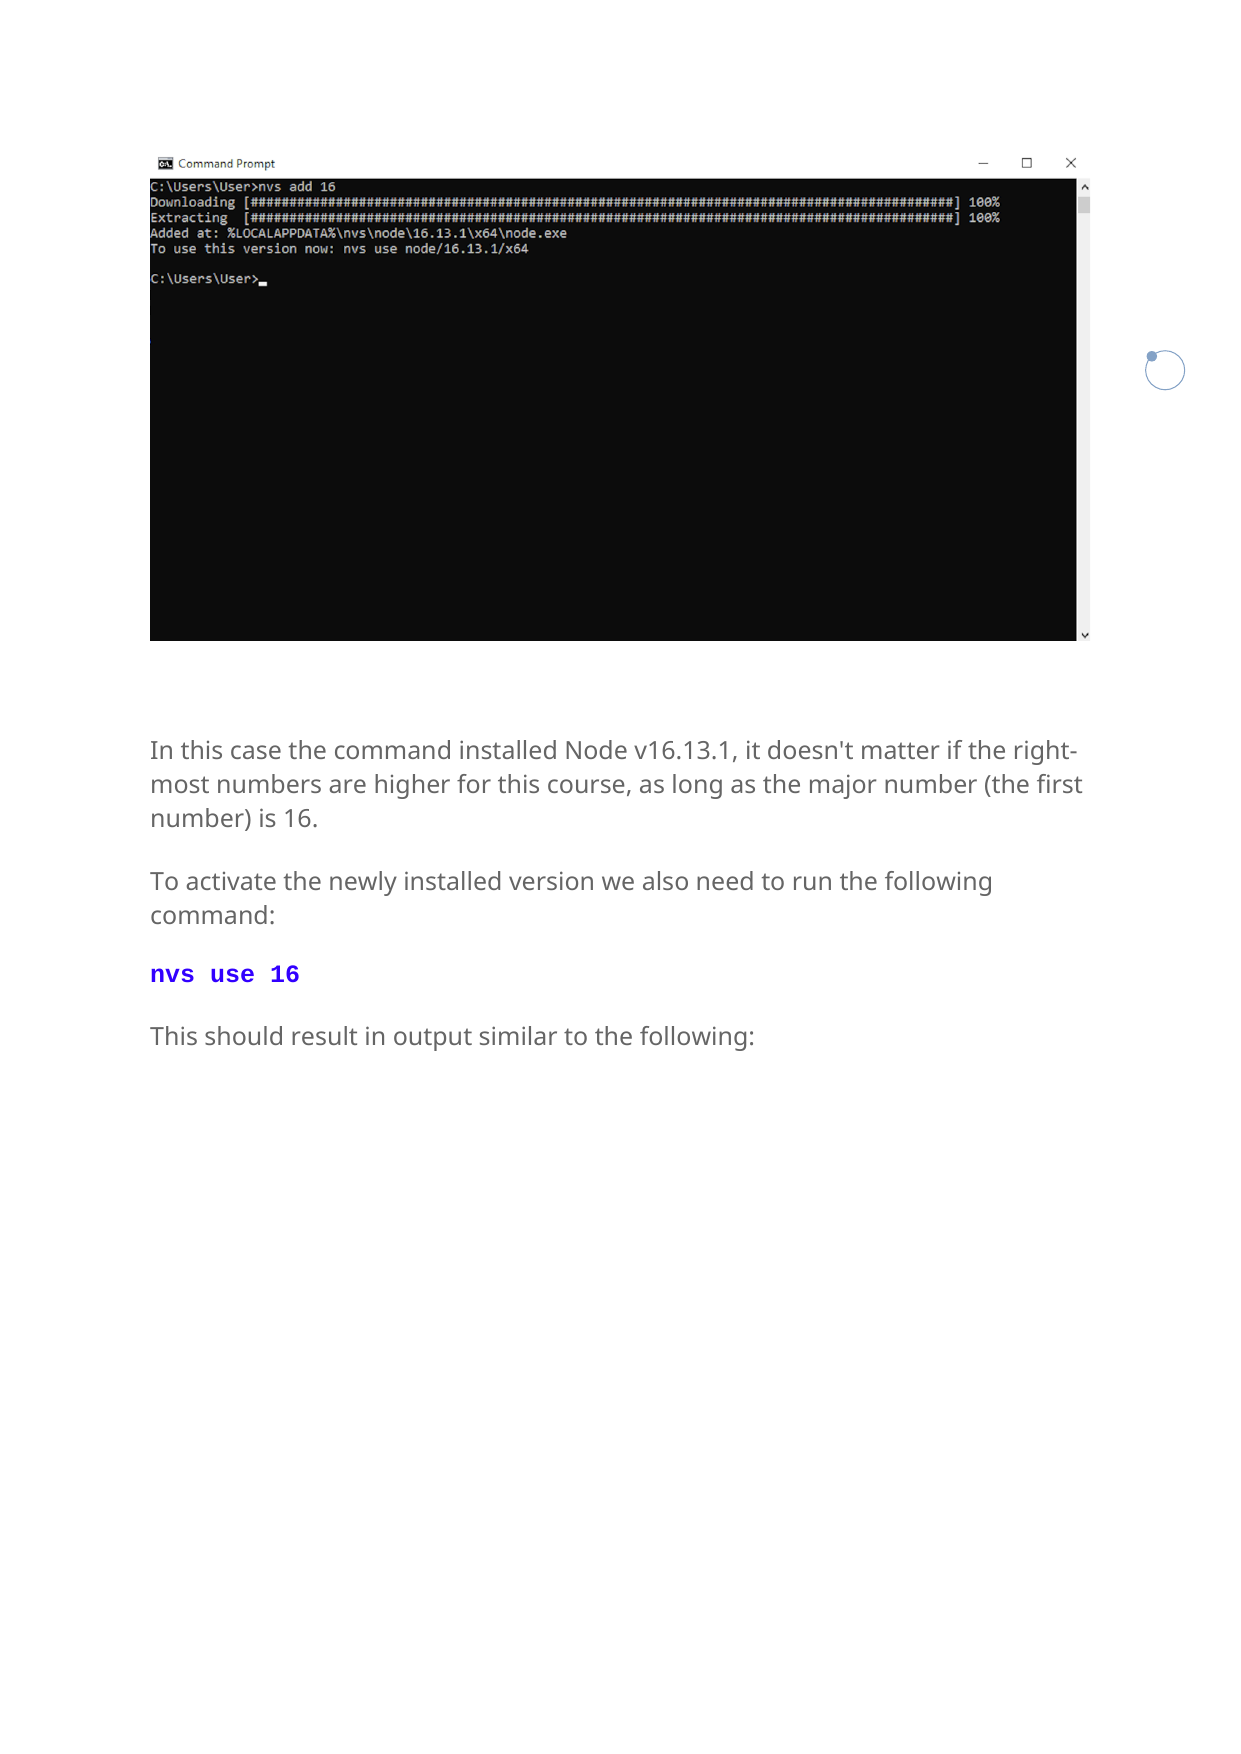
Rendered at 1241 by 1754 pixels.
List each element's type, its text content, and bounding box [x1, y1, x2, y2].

text nvs use 16 [150, 961, 1090, 989]
text In this case the command installed Node v16.13.1, it doesn't matter if the right-most numbers are higher for this course, as long as the major number (the first number) is 16. [150, 732, 1090, 835]
text This should result in output similar to the following: [150, 1019, 1090, 1053]
text To activate the newly installed version we also need to run the following command: [150, 864, 1090, 932]
picture [150, 150, 1091, 641]
